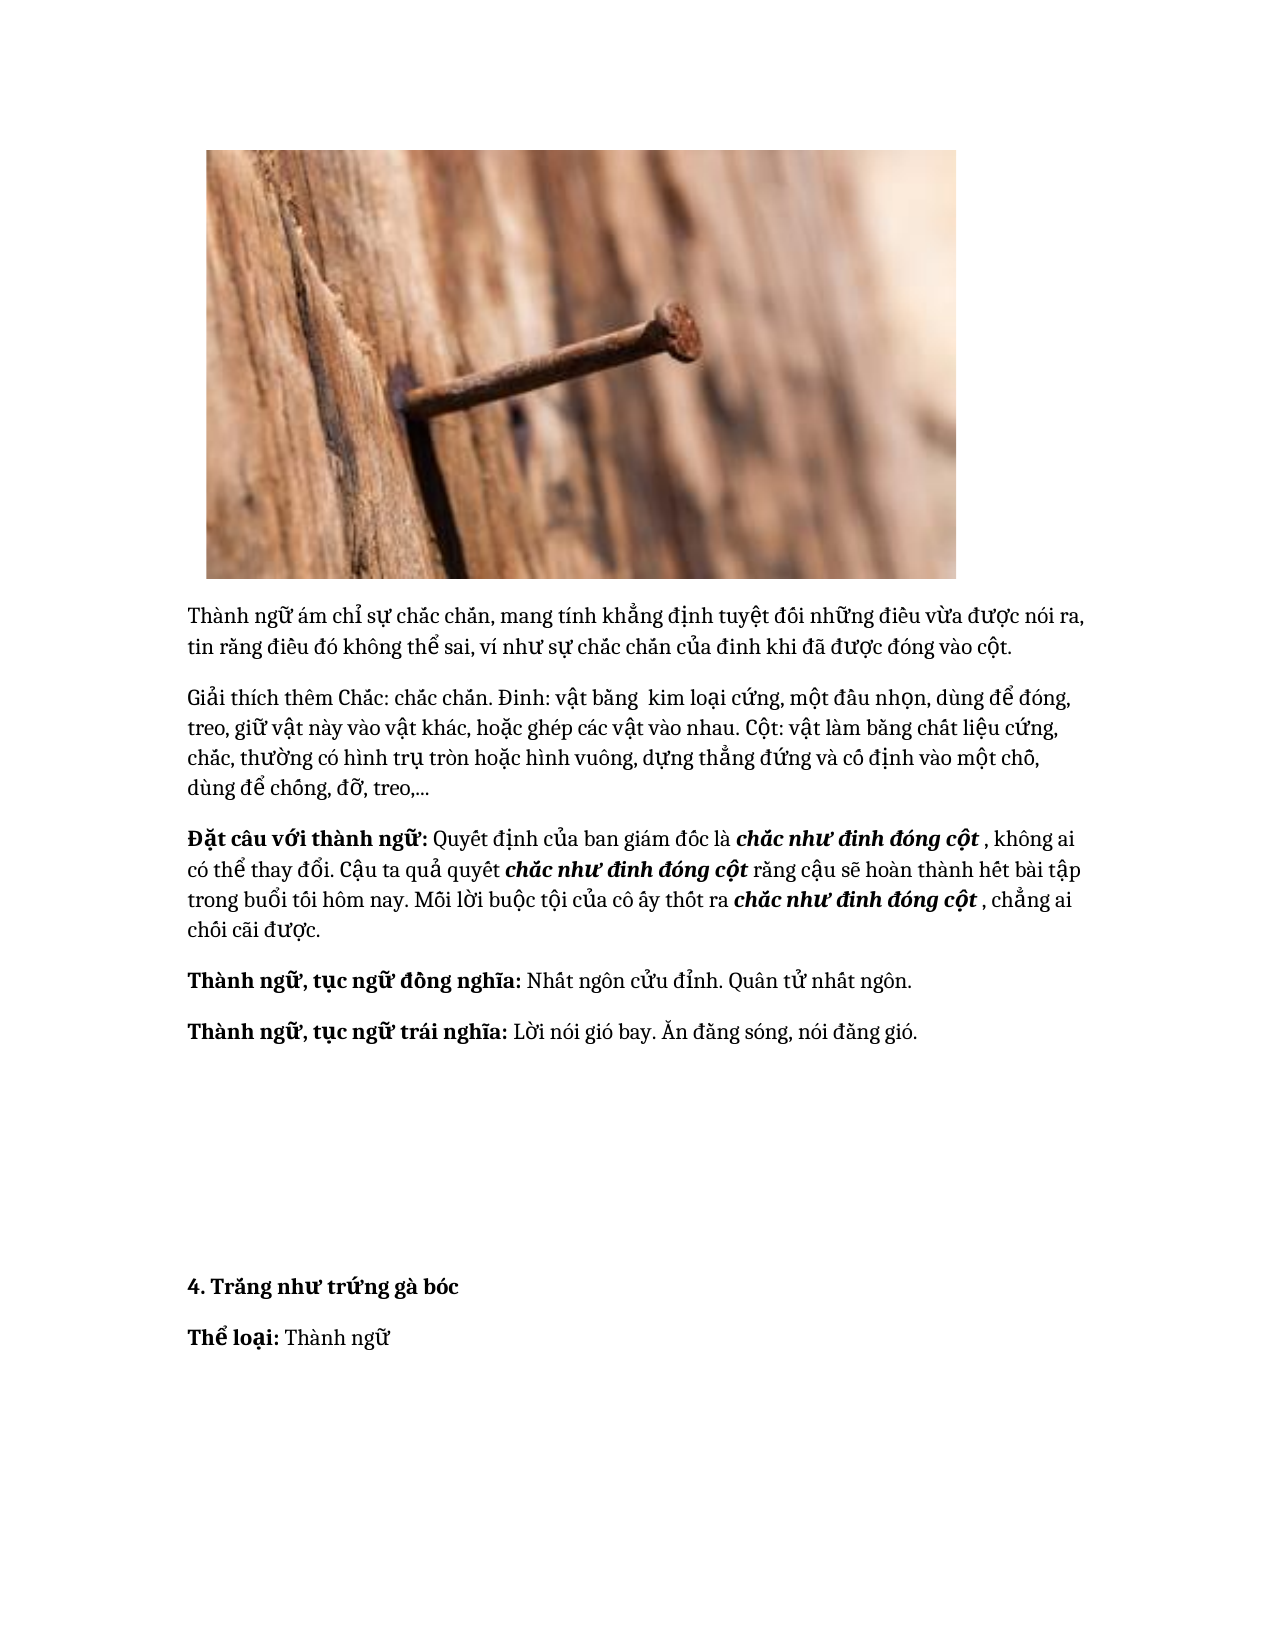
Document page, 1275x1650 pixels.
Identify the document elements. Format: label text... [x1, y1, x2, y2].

text Thành ngữ, tục ngữ trái nghĩa: Lời nói gió bay. Ăn đằng sóng, nói đằng gió. [187, 1019, 1087, 1045]
text Đặt câu với thành ngữ: Quyết định của ban giám đốc là chắc như đinh đóng cột , không ai có thể thay đổi. Cậu ta quả quyết chắc như đinh đóng cột rằng cậu sẽ hoàn thành hết bài tập trong buổi tối hôm nay. Mỗi lời buộc tội của cô ấy thốt ra chắc như đinh đóng cột , chẳng ai chối cãi được. [187, 826, 1087, 943]
text Thành ngữ ám chỉ sự chắc chắn, mang tính khẳng định tuyệt đối những điều vừa được nói ra, tin rằng điều đó không thể sai, ví như sự chắc chắn của đinh khi đã được đóng vào cột. [187, 603, 1087, 660]
text Thành ngữ, tục ngữ đồng nghĩa: Nhất ngôn cửu đỉnh. Quân tử nhất ngôn. [187, 968, 1087, 994]
text Giải thích thêm Chắc: chắc chắn. Đinh: vật bằng kim loại cứng, một đầu nhọn, dùng để đóng, treo, giữ vật này vào vật khác, hoặc ghép các vật vào nhau. Cột: vật làm bằng chất liệu cứng, chắc, thường có hình trụ tròn hoặc hình vuông, dựng thẳng đứng và cố định vào một chỗ, dùng để chống, đỡ, treo,... [187, 684, 1087, 801]
picture [206, 150, 957, 579]
text 4. Trắng như trứng gà bóc [187, 1274, 1087, 1300]
text Thể loại: Thành ngữ [187, 1325, 1087, 1351]
